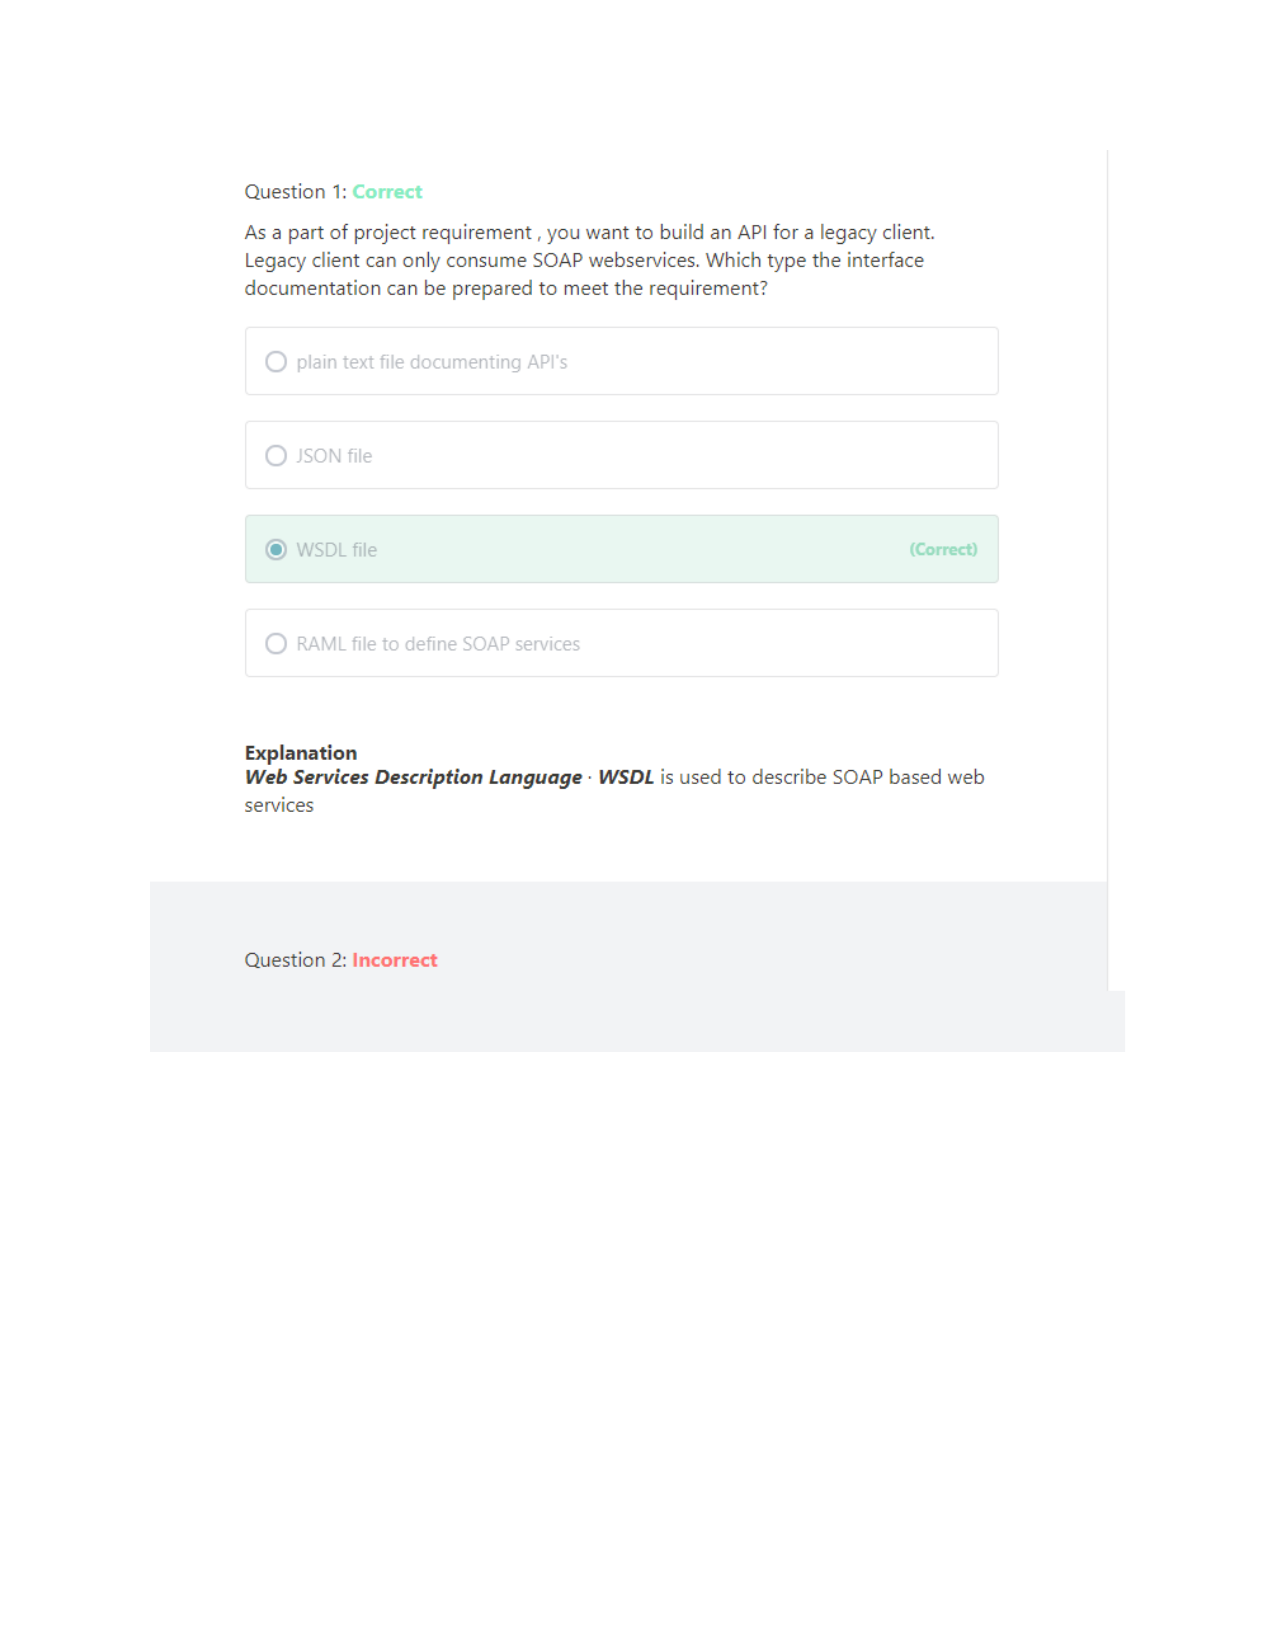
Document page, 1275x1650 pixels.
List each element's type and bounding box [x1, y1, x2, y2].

picture [150, 150, 1125, 1052]
